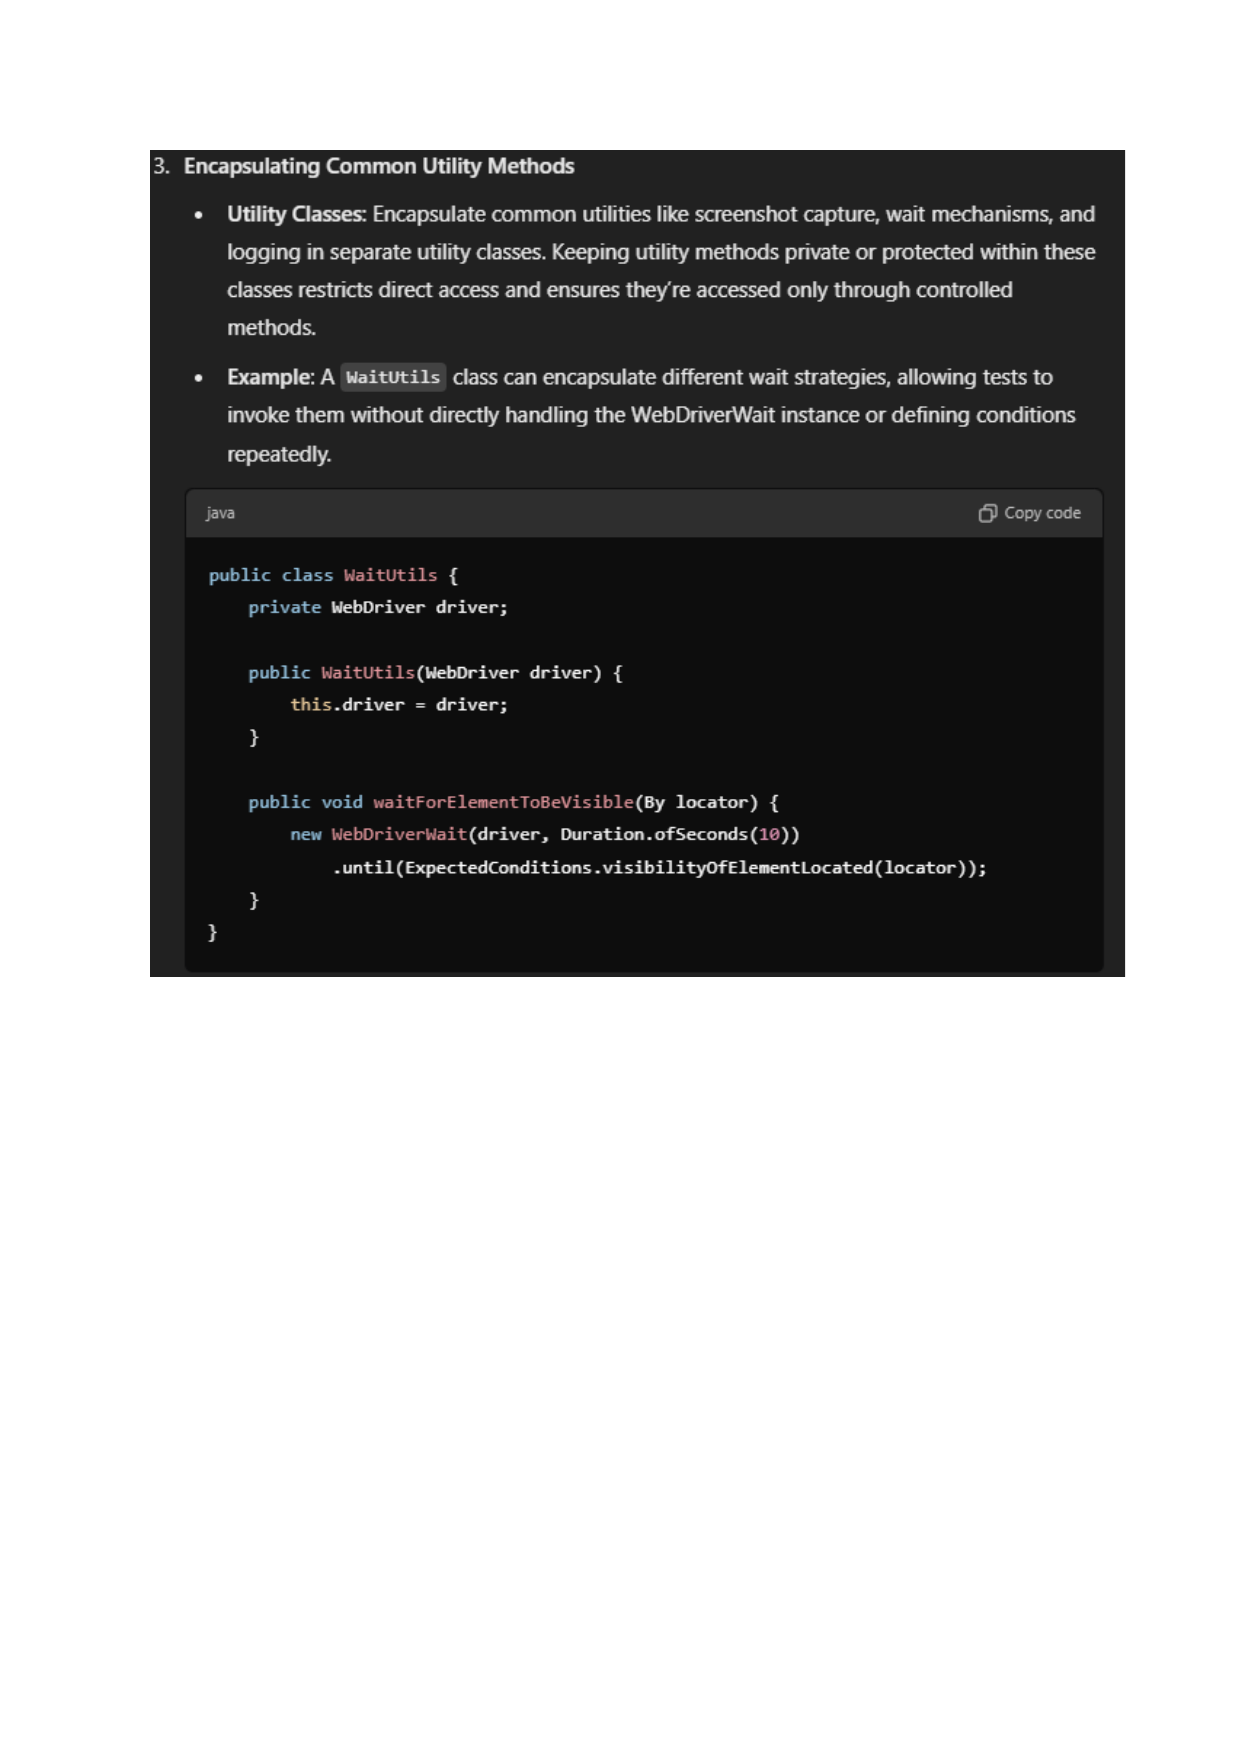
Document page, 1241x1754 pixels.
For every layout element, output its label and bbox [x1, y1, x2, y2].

picture [150, 150, 1125, 977]
